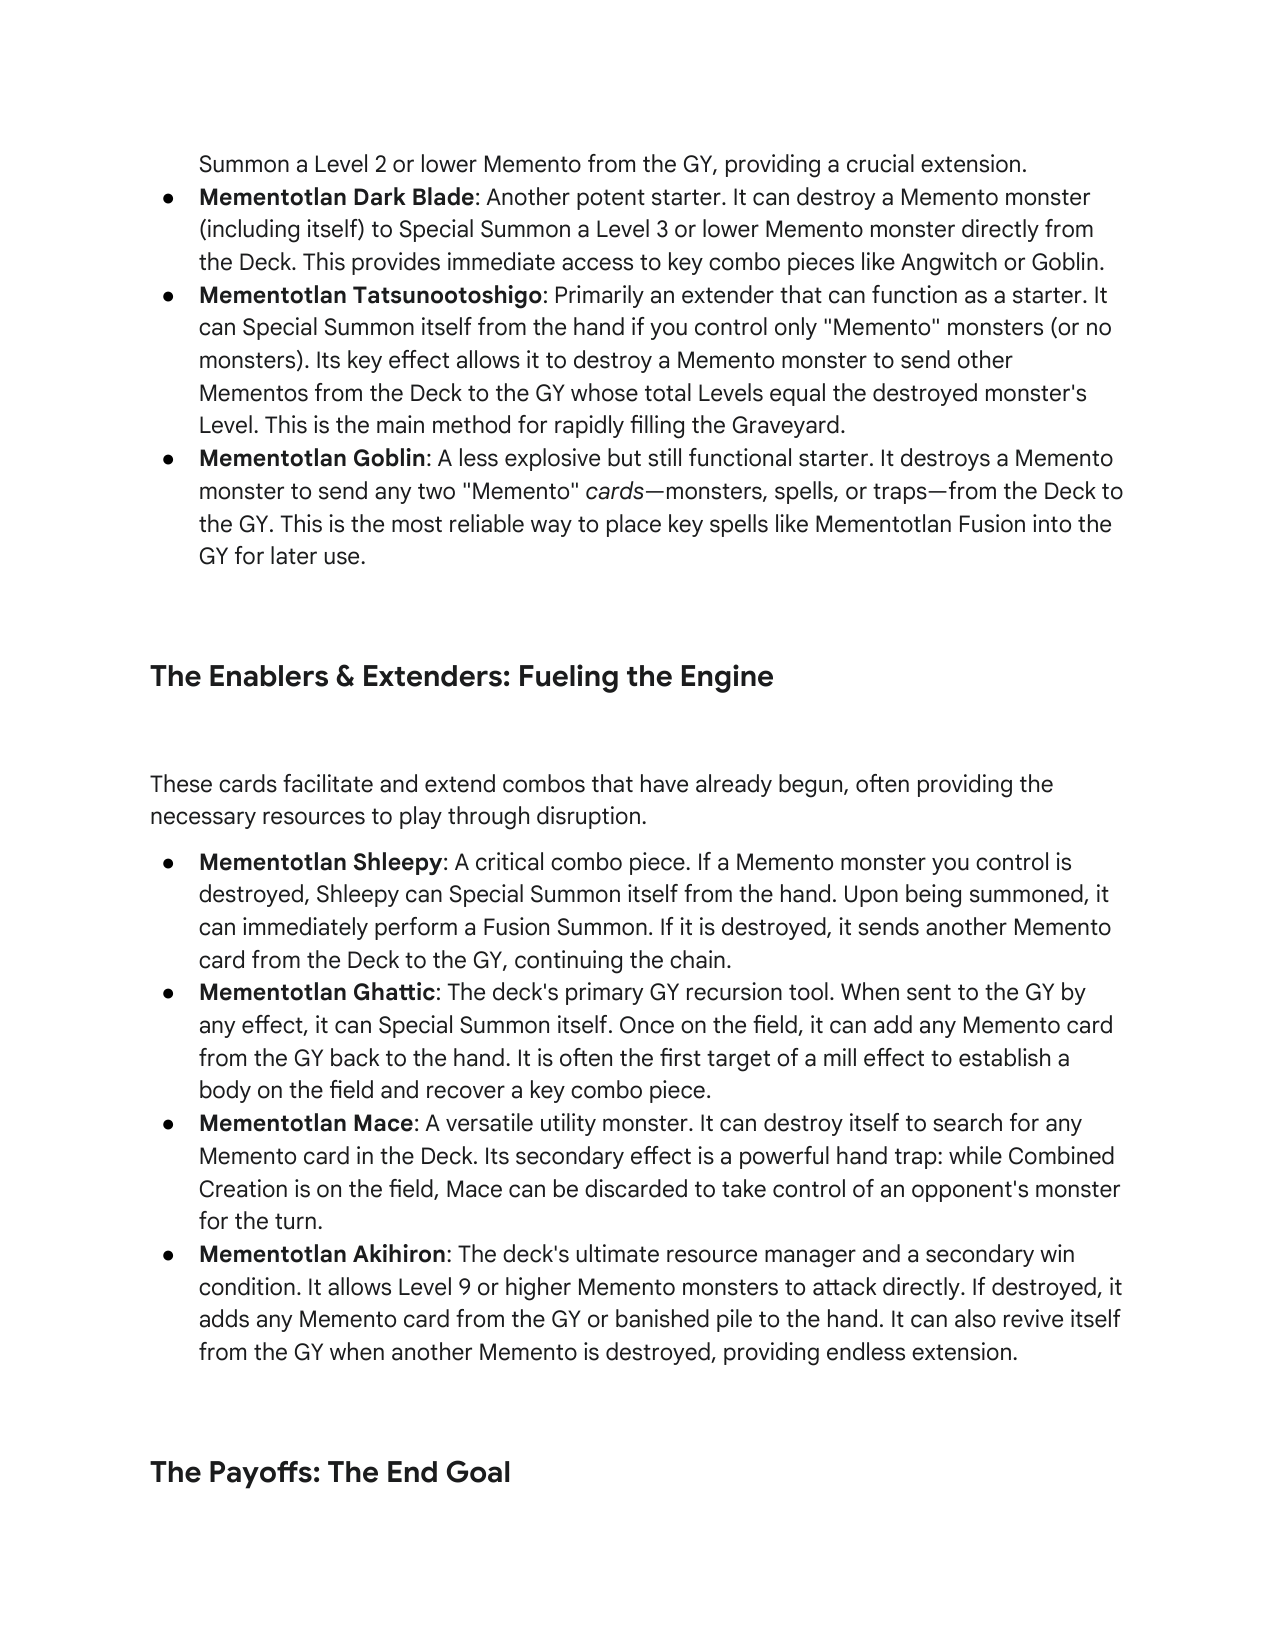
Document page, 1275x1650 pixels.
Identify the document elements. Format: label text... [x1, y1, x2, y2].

list Mementotlan Mace: A versatile utility monster. It can destroy itself to search for any Memento card in the Deck. Its secondary effect is a powerful hand trap: while Combined Creation is on the field, Mace can be discarded to take control of an opponent's monster for the turn. [161, 1109, 1125, 1236]
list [161, 150, 1125, 179]
list Mementotlan Tatsunootoshigo: Primarily an extender that can function as a starter. It can Special Summon itself from the hand if you control only "Memento" monsters (or no monsters). Its key effect allows it to destroy a Memento monster to send other Mementos from the Deck to the GY whose total Levels equal the destroyed monster's Level. This is the main method for rapidly filling the Graveyard. [161, 281, 1125, 440]
list Mementotlan Shleepy: A critical combo piece. If a Memento monster you control is destroyed, Shleepy can Special Summon itself from the hand. Upon being summoned, it can immediately perform a Fusion Summon. If it is destroyed, it sends another Memento card from the Deck to the GY, continuing the chain. [161, 848, 1125, 974]
list Mementotlan Dark Blade: Another potent starter. It can destroy a Memento monster (including itself) to Special Summon a Level 3 or lower Memento monster directly from the Deck. This provides immediate access to key combo pieces like Angwitch or Goblin. [161, 183, 1125, 277]
subtitle The Payoffs: The End Goal [150, 1454, 1125, 1490]
list Mementotlan Goblin: A less explosive but still functional starter. It destroys a Memento monster to send any two "Memento" cards—monsters, spells, or traps—from the Deck to the GY. This is the most reliable way to place key spells like Mementotlan Fusion into the GY for later use. [161, 444, 1125, 571]
list Mementotlan Akihiron: The deck's ultimate resource manager and a secondary win condition. It allows Level 9 or higher Memento monsters to attack directly. If destroyed, it adds any Memento card from the GY or banished pile to the hand. It can also revive itself from the GY when another Memento is destroyed, providing endless extension. [161, 1240, 1125, 1367]
list Mementotlan Ghattic: The deck's primary GY recursion tool. When sent to the GY by any effect, it can Special Summon itself. Once on the field, it can add any Memento card from the GY back to the hand. It is often the first target of a mill effect to establish a body on the field and recover a key combo piece. [161, 978, 1125, 1105]
subtitle The Enablers & Extenders: Fueling the Engine [150, 658, 1125, 694]
text These cards facilitate and extend combos that have already begun, often providing the necessary resources to play through disruption. [150, 770, 1125, 831]
